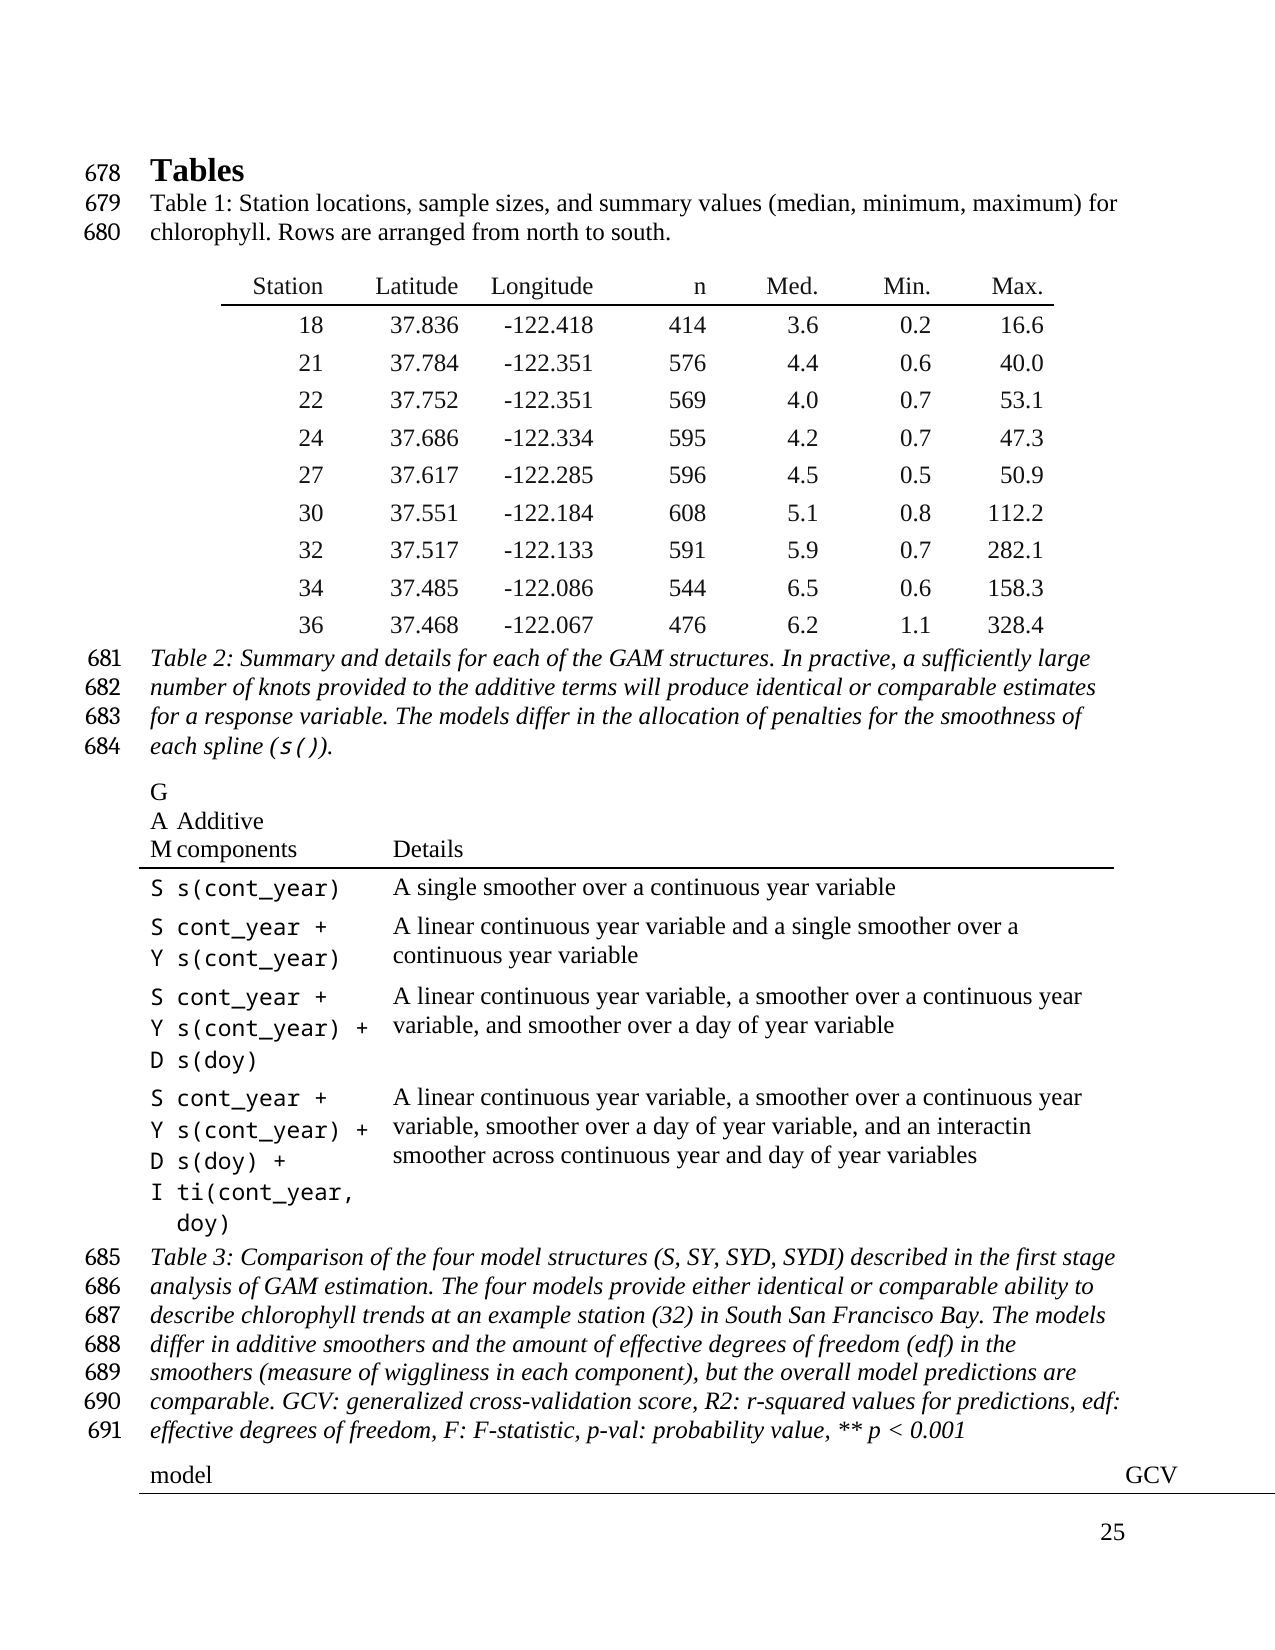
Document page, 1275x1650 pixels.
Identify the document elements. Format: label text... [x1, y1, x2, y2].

table_cell 569 [604, 381, 716, 418]
table_cell cont_year + s(cont_year) + s(doy) [165, 978, 381, 1079]
table_header Latitude [334, 267, 469, 304]
table_cell 414 [604, 306, 716, 343]
table_cell 1.1 [829, 606, 941, 643]
table_cell 37.551 [334, 493, 469, 531]
table_header model [139, 1456, 1114, 1492]
text Table 3: Comparison of the four model structures (S, SY, SYD, SYDI) described in the first stage analysis of GAM estimation. The four models provide either identical or comparable ability to describe chlorophyll trends at an example station (32) in South San Francisco Bay. The models differ in additive smoothers and the amount of effective degrees of freedom (edf) in the smoothers (measure of wiggliness in each component), but the overall model predictions are comparable. GCV: generalized cross-validation score, R2: r-squared values for predictions, edf: effective degrees of freedom, F: F-statistic, p-val: probability value, ** p < 0.001 [150, 1242, 1125, 1444]
table_cell 37.468 [334, 606, 469, 643]
table_cell -122.133 [469, 531, 604, 568]
table_cell 27 [221, 456, 334, 493]
table_cell 34 [221, 568, 334, 606]
table_cell 5.1 [716, 493, 829, 531]
table_cell 595 [604, 418, 716, 456]
table_cell A linear continuous year variable, a smoother over a continuous year variable, and smoother over a day of year variable [381, 978, 1114, 1079]
table_cell 47.3 [941, 418, 1054, 456]
table_cell 6.5 [716, 568, 829, 606]
table_cell A linear continuous year variable, a smoother over a continuous year variable, smoother over a day of year variable, and an interactin smoother across continuous year and day of year variables [381, 1079, 1114, 1242]
table_header Additive components [165, 773, 381, 867]
table_cell -122.334 [469, 418, 604, 456]
table_cell 30 [221, 493, 334, 531]
table_cell -122.418 [469, 306, 604, 343]
table_cell 0.6 [829, 343, 941, 381]
table_cell 18 [221, 306, 334, 343]
table_cell 608 [604, 493, 716, 531]
table_cell SY [139, 908, 165, 977]
table_cell -122.351 [469, 381, 604, 418]
table_header Med. [716, 267, 829, 304]
table_header Details [381, 773, 1114, 867]
table_header Station [221, 267, 334, 304]
table_cell 591 [604, 531, 716, 568]
table_cell 158.3 [941, 568, 1054, 606]
table_cell 4.2 [716, 418, 829, 456]
table_cell -122.067 [469, 606, 604, 643]
table_cell 4.0 [716, 381, 829, 418]
table_cell 282.1 [941, 531, 1054, 568]
table_cell 3.6 [716, 306, 829, 343]
table_cell 544 [604, 568, 716, 606]
table_header Min. [829, 267, 941, 304]
table_cell 16.6 [941, 306, 1054, 343]
table_cell SYDI [139, 1079, 165, 1242]
table_cell 476 [604, 606, 716, 643]
table_cell 0.7 [829, 531, 941, 568]
table_cell 0.5 [829, 456, 941, 493]
table_header GAM [139, 773, 165, 867]
table_header n [604, 267, 716, 304]
table_cell 36 [221, 606, 334, 643]
table_cell cont_year + s(cont_year) + s(doy) + ti(cont_year, doy) [165, 1079, 381, 1242]
table_cell SYD [139, 978, 165, 1079]
table_cell 0.7 [829, 381, 941, 418]
table_cell 40.0 [941, 343, 1054, 381]
text Table 2: Summary and details for each of the GAM structures. In practive, a sufficiently large number of knots provided to the additive terms will produce identical or comparable estimates for a response variable. The models differ in the allocation of penalties for the smoothness of each spline (s()). [150, 643, 1125, 761]
table_cell 37.686 [334, 418, 469, 456]
table_cell s(cont_year) [165, 869, 381, 907]
table_cell 0.6 [829, 568, 941, 606]
table_cell 5.9 [716, 531, 829, 568]
table_cell 32 [221, 531, 334, 568]
table_cell 4.5 [716, 456, 829, 493]
table_cell 37.517 [334, 531, 469, 568]
table_header Max. [941, 267, 1054, 304]
table_cell 53.1 [941, 381, 1054, 418]
table_cell S [139, 869, 165, 907]
table_cell 596 [604, 456, 716, 493]
table_cell 6.2 [716, 606, 829, 643]
table_cell 37.836 [334, 306, 469, 343]
table_cell A linear continuous year variable and a single smoother over a continuous year variable [381, 908, 1114, 977]
table_cell 22 [221, 381, 334, 418]
table_cell 0.2 [829, 306, 941, 343]
table_cell -122.351 [469, 343, 604, 381]
table_cell 50.9 [941, 456, 1054, 493]
table_cell 21 [221, 343, 334, 381]
table_cell 112.2 [941, 493, 1054, 531]
table_cell 0.8 [829, 493, 941, 531]
table_cell -122.285 [469, 456, 604, 493]
table_cell 37.617 [334, 456, 469, 493]
table_cell 24 [221, 418, 334, 456]
table_cell 37.784 [334, 343, 469, 381]
table_cell A single smoother over a continuous year variable [381, 869, 1114, 907]
table_cell 328.4 [941, 606, 1054, 643]
table_cell 576 [604, 343, 716, 381]
subtitle Tables [150, 150, 1125, 188]
table_cell 37.485 [334, 568, 469, 606]
table_cell 37.752 [334, 381, 469, 418]
table_cell 4.4 [716, 343, 829, 381]
table_cell 0.7 [829, 418, 941, 456]
table_cell -122.086 [469, 568, 604, 606]
table_cell -122.184 [469, 493, 604, 531]
table_header Longitude [469, 267, 604, 304]
table_cell cont_year + s(cont_year) [165, 908, 381, 977]
table_header GCV [1114, 1456, 1275, 1492]
